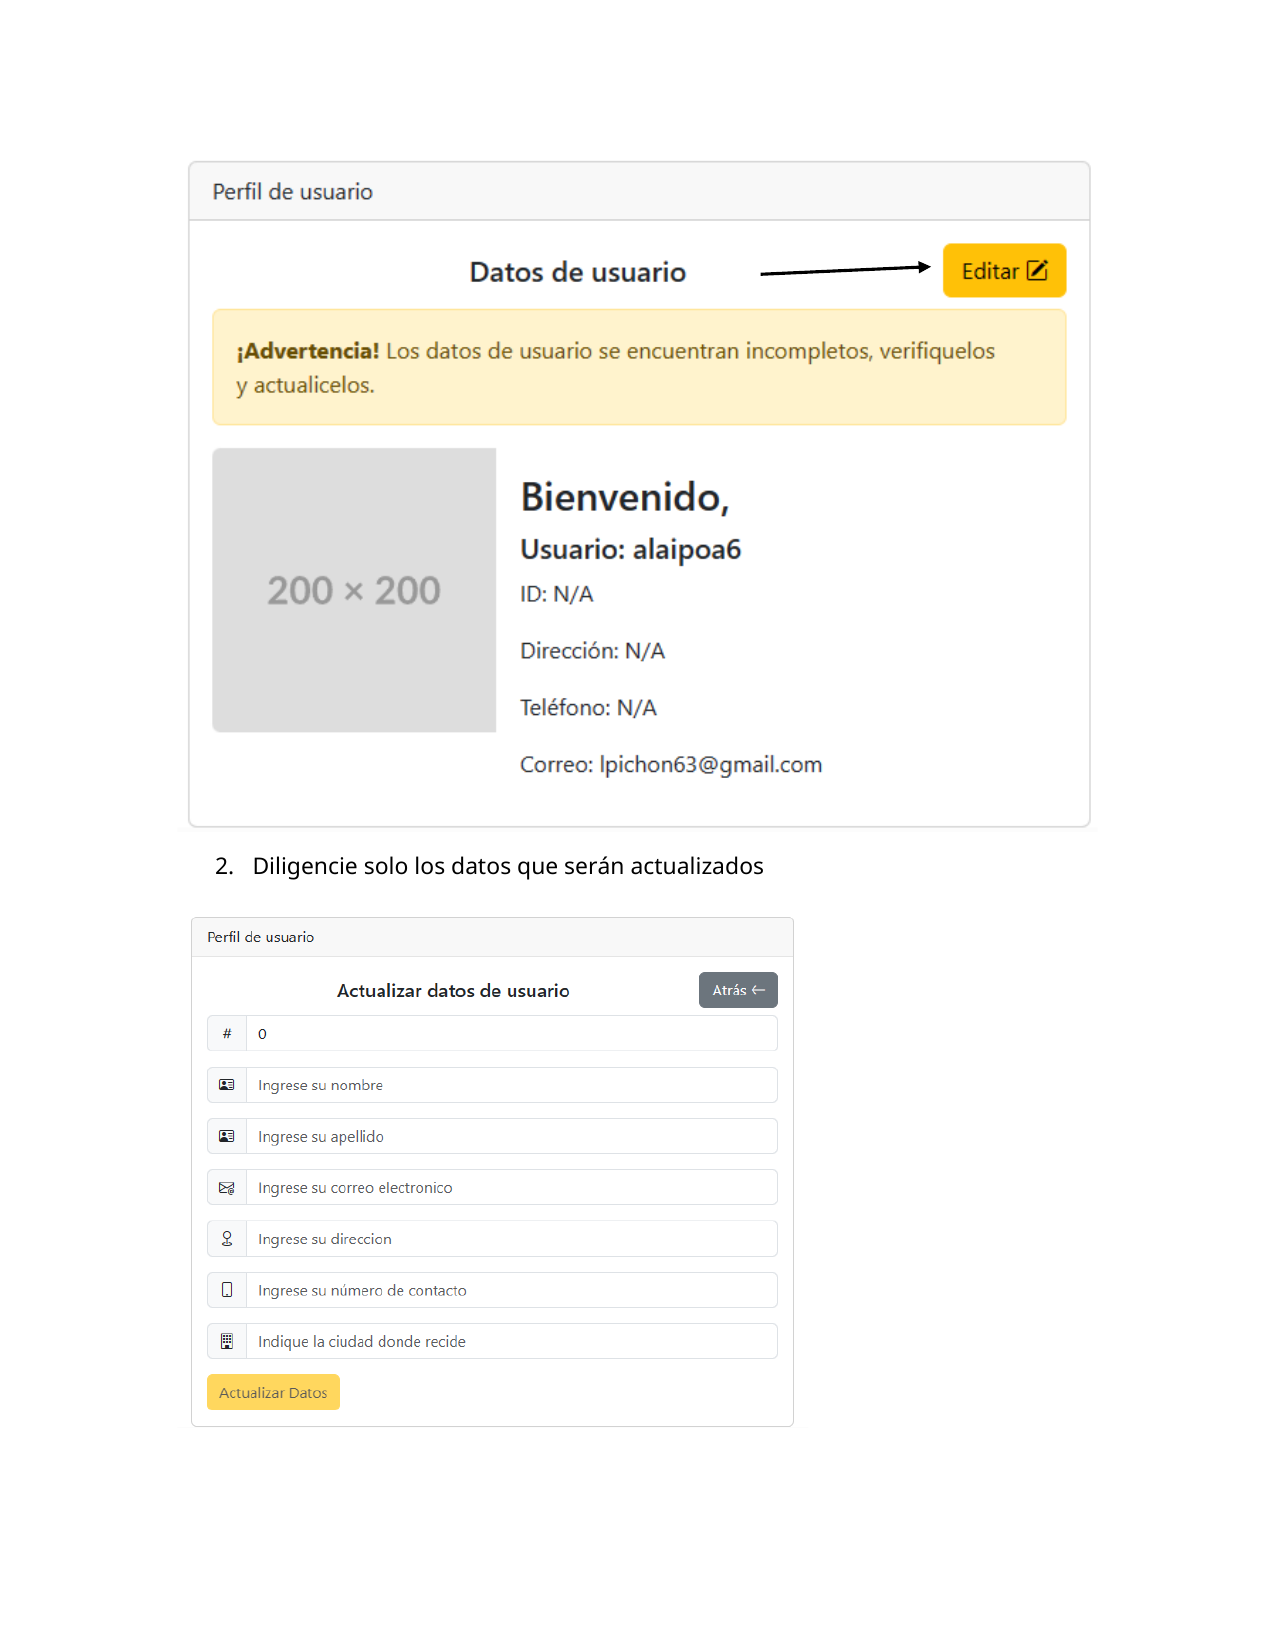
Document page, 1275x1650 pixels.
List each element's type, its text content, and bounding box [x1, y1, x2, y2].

picture [177, 147, 1098, 832]
list Diligencie solo los datos que serán actualizados [215, 850, 1098, 881]
picture [177, 900, 809, 1428]
